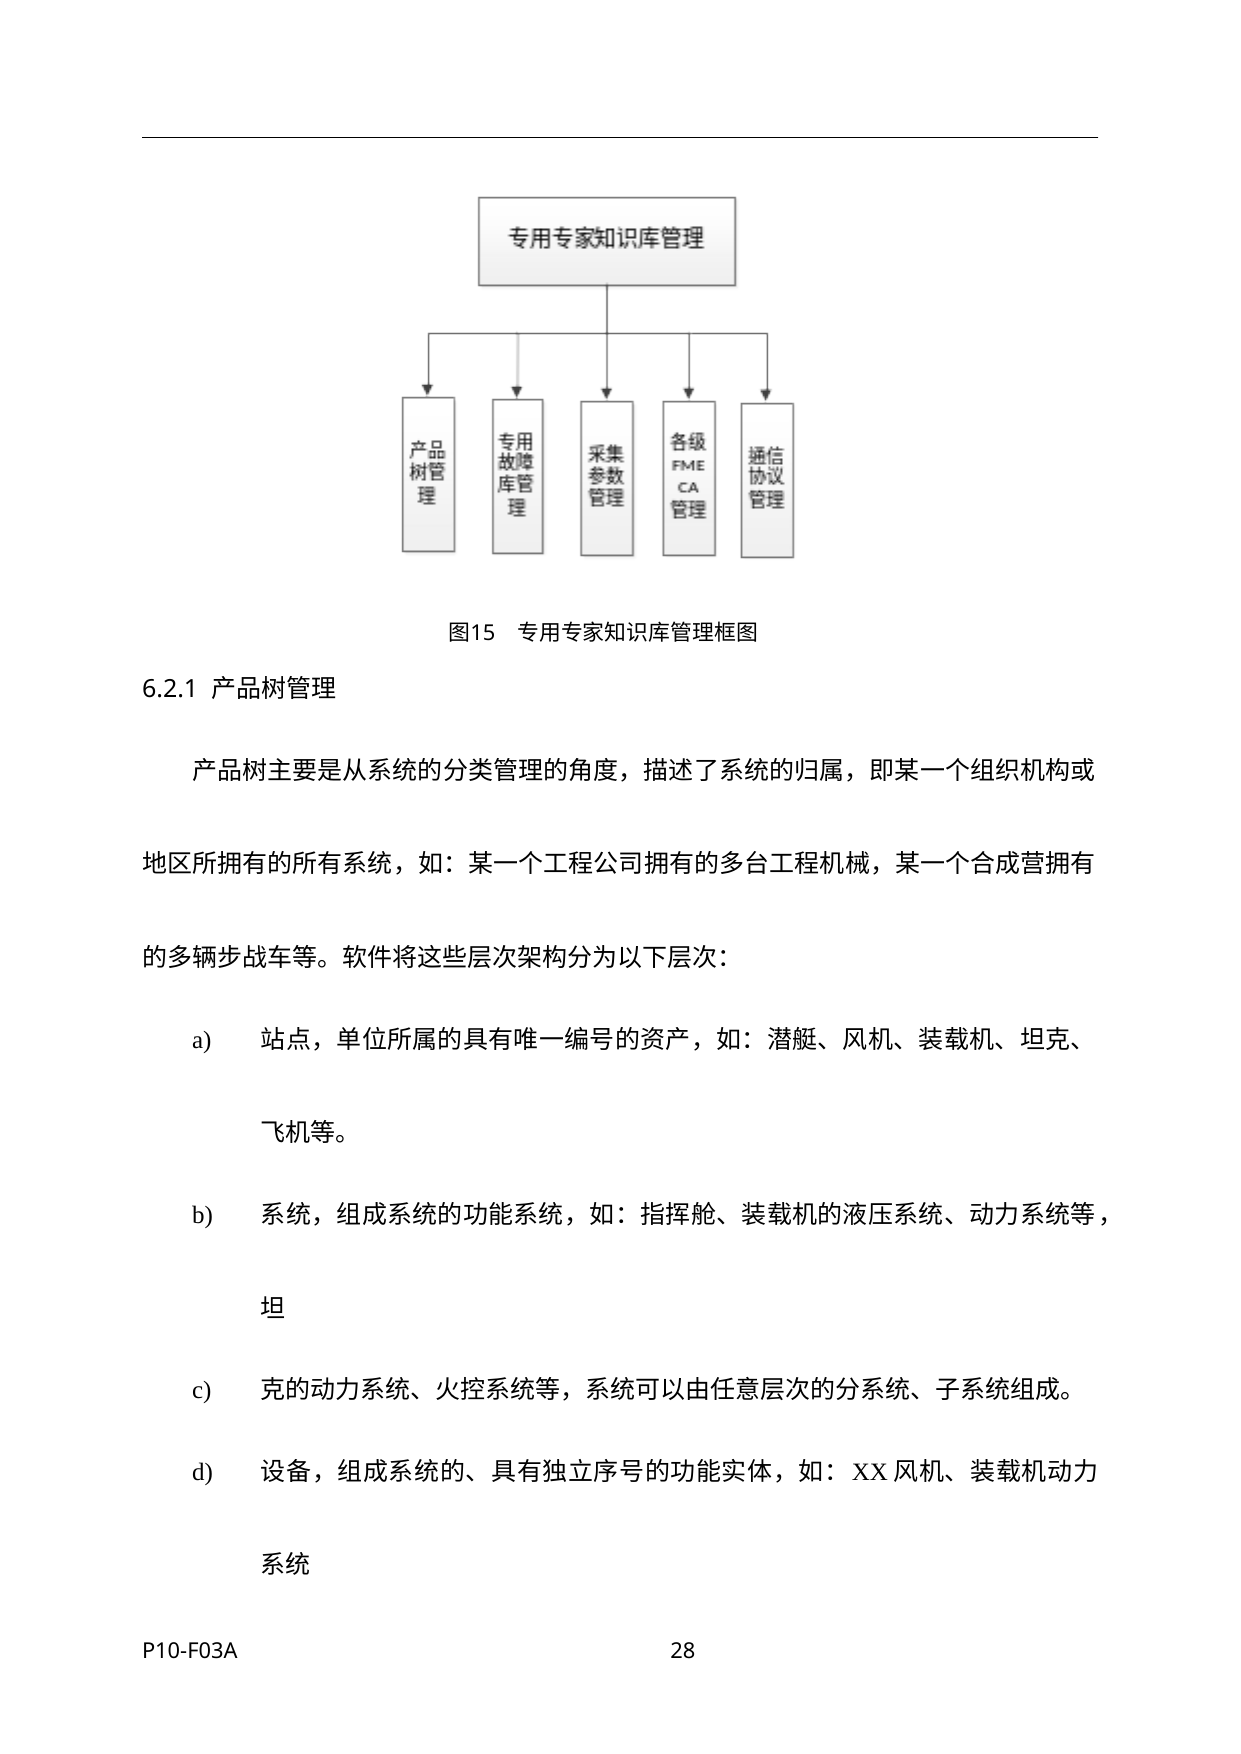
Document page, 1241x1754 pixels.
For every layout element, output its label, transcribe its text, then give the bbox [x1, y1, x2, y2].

list 站点，单位所属的具有唯一编号的资产，如：潜艇、风机、装载机、坦克、飞机等。 [192, 1003, 1098, 1165]
text 产品树主要是从系统的分类管理的角度，描述了系统的归属，即某一个组织机构或地区所拥有的所有系统，如：某一个工程公司拥有的多台工程机械，某一个合成营拥有的多辆步战车等。软件将这些层次架构分为以下层次： [142, 734, 1098, 989]
subtitle 产品树管理 [142, 653, 1098, 721]
list 设备，组成系统的、具有独立序号的功能实体，如：XX风机、装载机动力系统 [192, 1436, 1098, 1597]
text 专用专家知识库管理框图 [142, 614, 1098, 648]
list 系统，组成系统的功能系统，如：指挥舱、装载机的液压系统、动力系统等，坦 [192, 1178, 1098, 1340]
list 克的动力系统、火控系统等，系统可以由任意层次的分系统、子系统组成。 [192, 1354, 1098, 1422]
